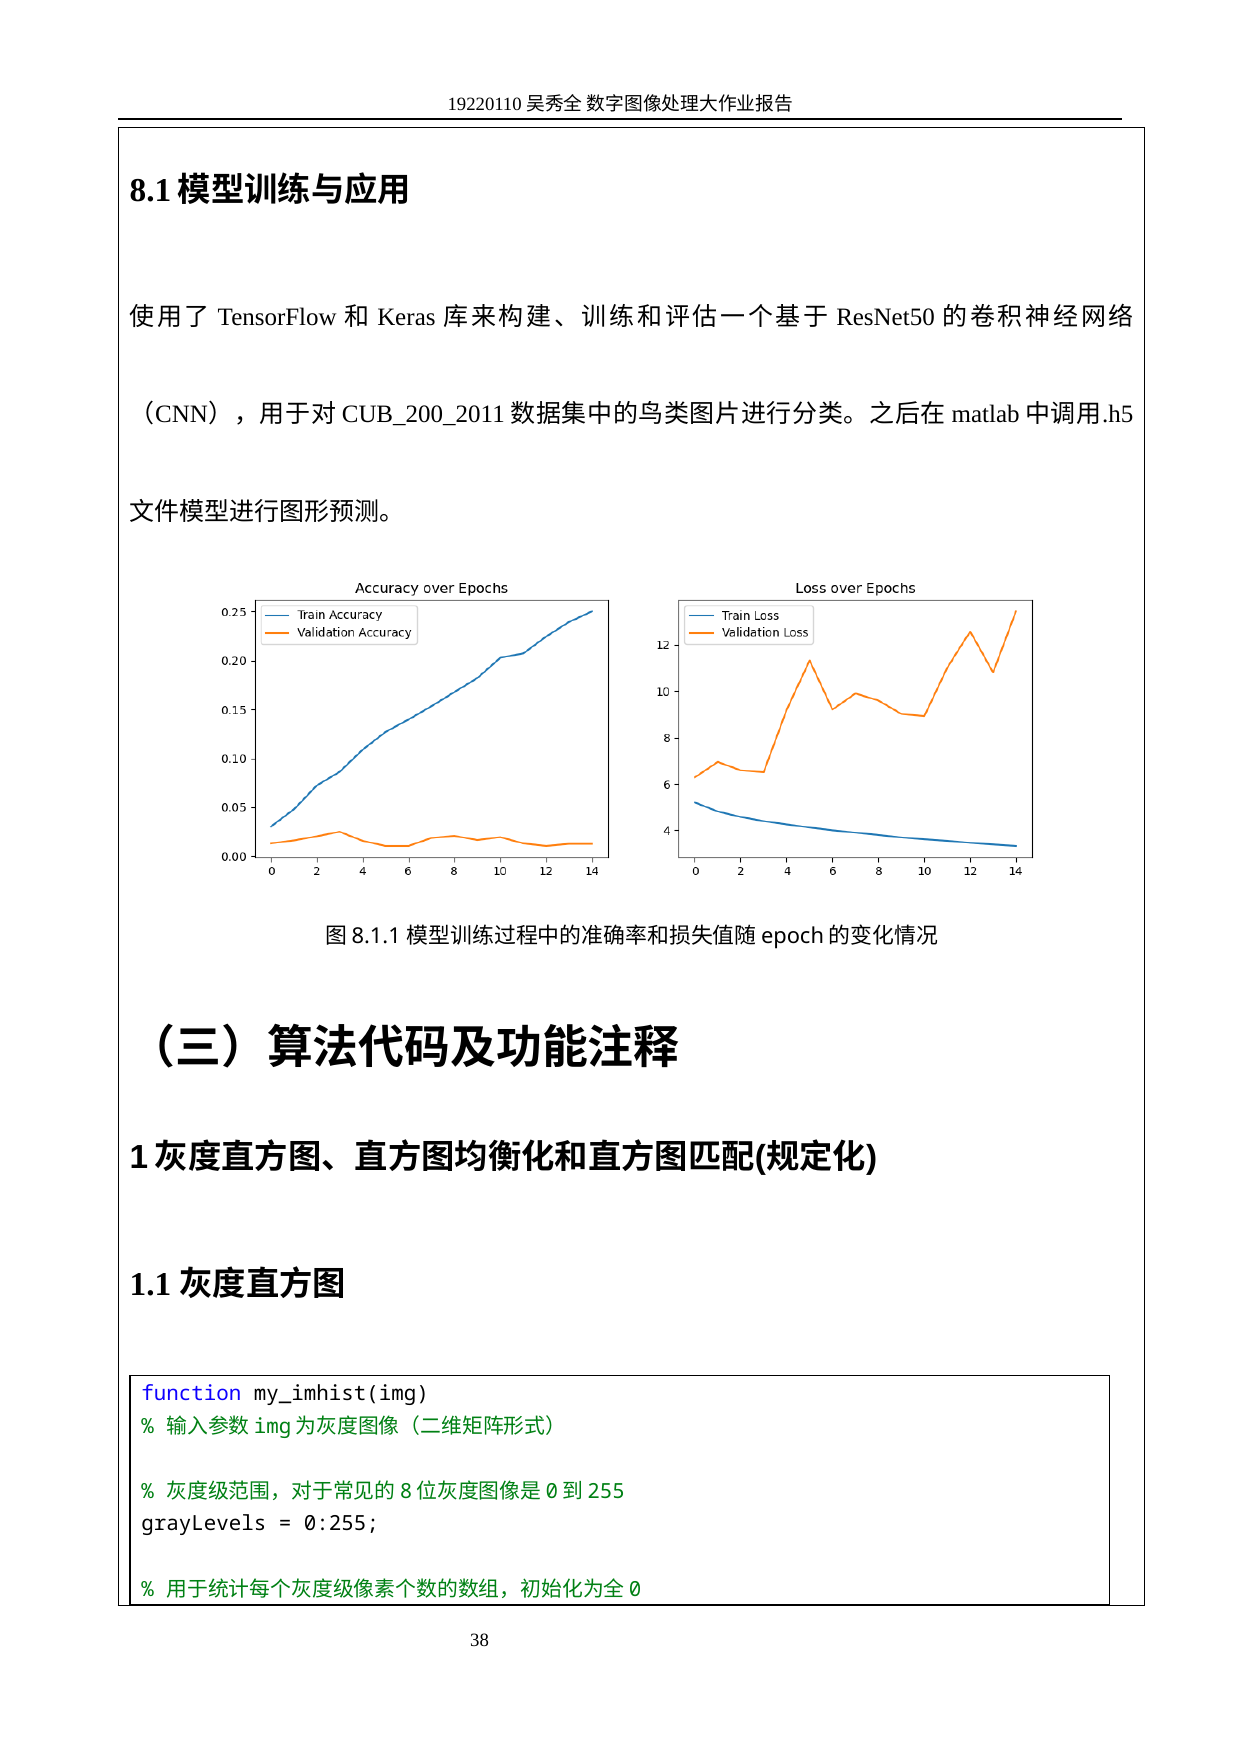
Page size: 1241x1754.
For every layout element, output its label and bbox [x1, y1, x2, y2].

picture [129, 559, 1132, 894]
table_header [119, 128, 1144, 1604]
